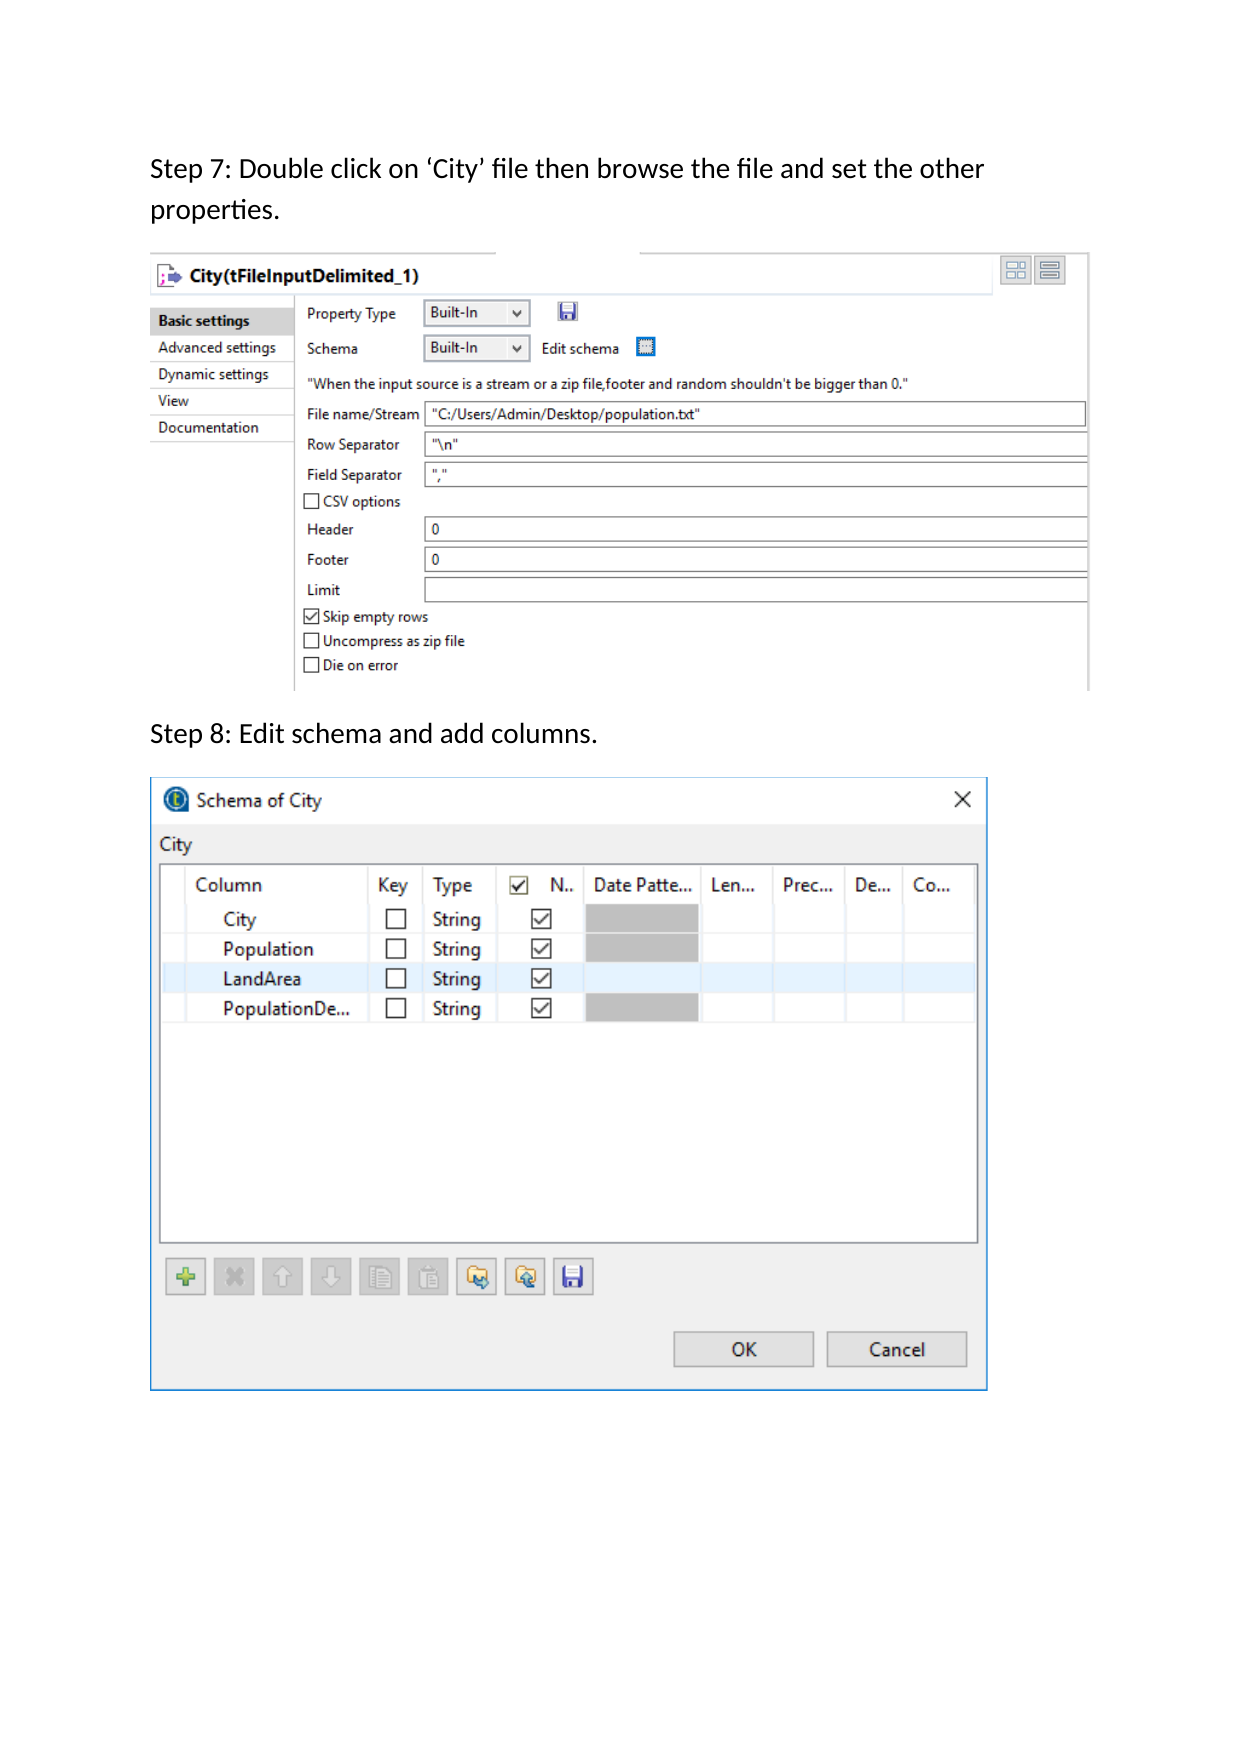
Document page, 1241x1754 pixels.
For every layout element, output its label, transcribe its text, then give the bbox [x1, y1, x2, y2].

text Step 8: Edit schema and add columns. [150, 715, 1090, 751]
picture [150, 252, 1091, 691]
picture [150, 777, 988, 1391]
text Step 7: Double click on ‘City’ file then browse the file and set the other properties. [150, 150, 1090, 227]
